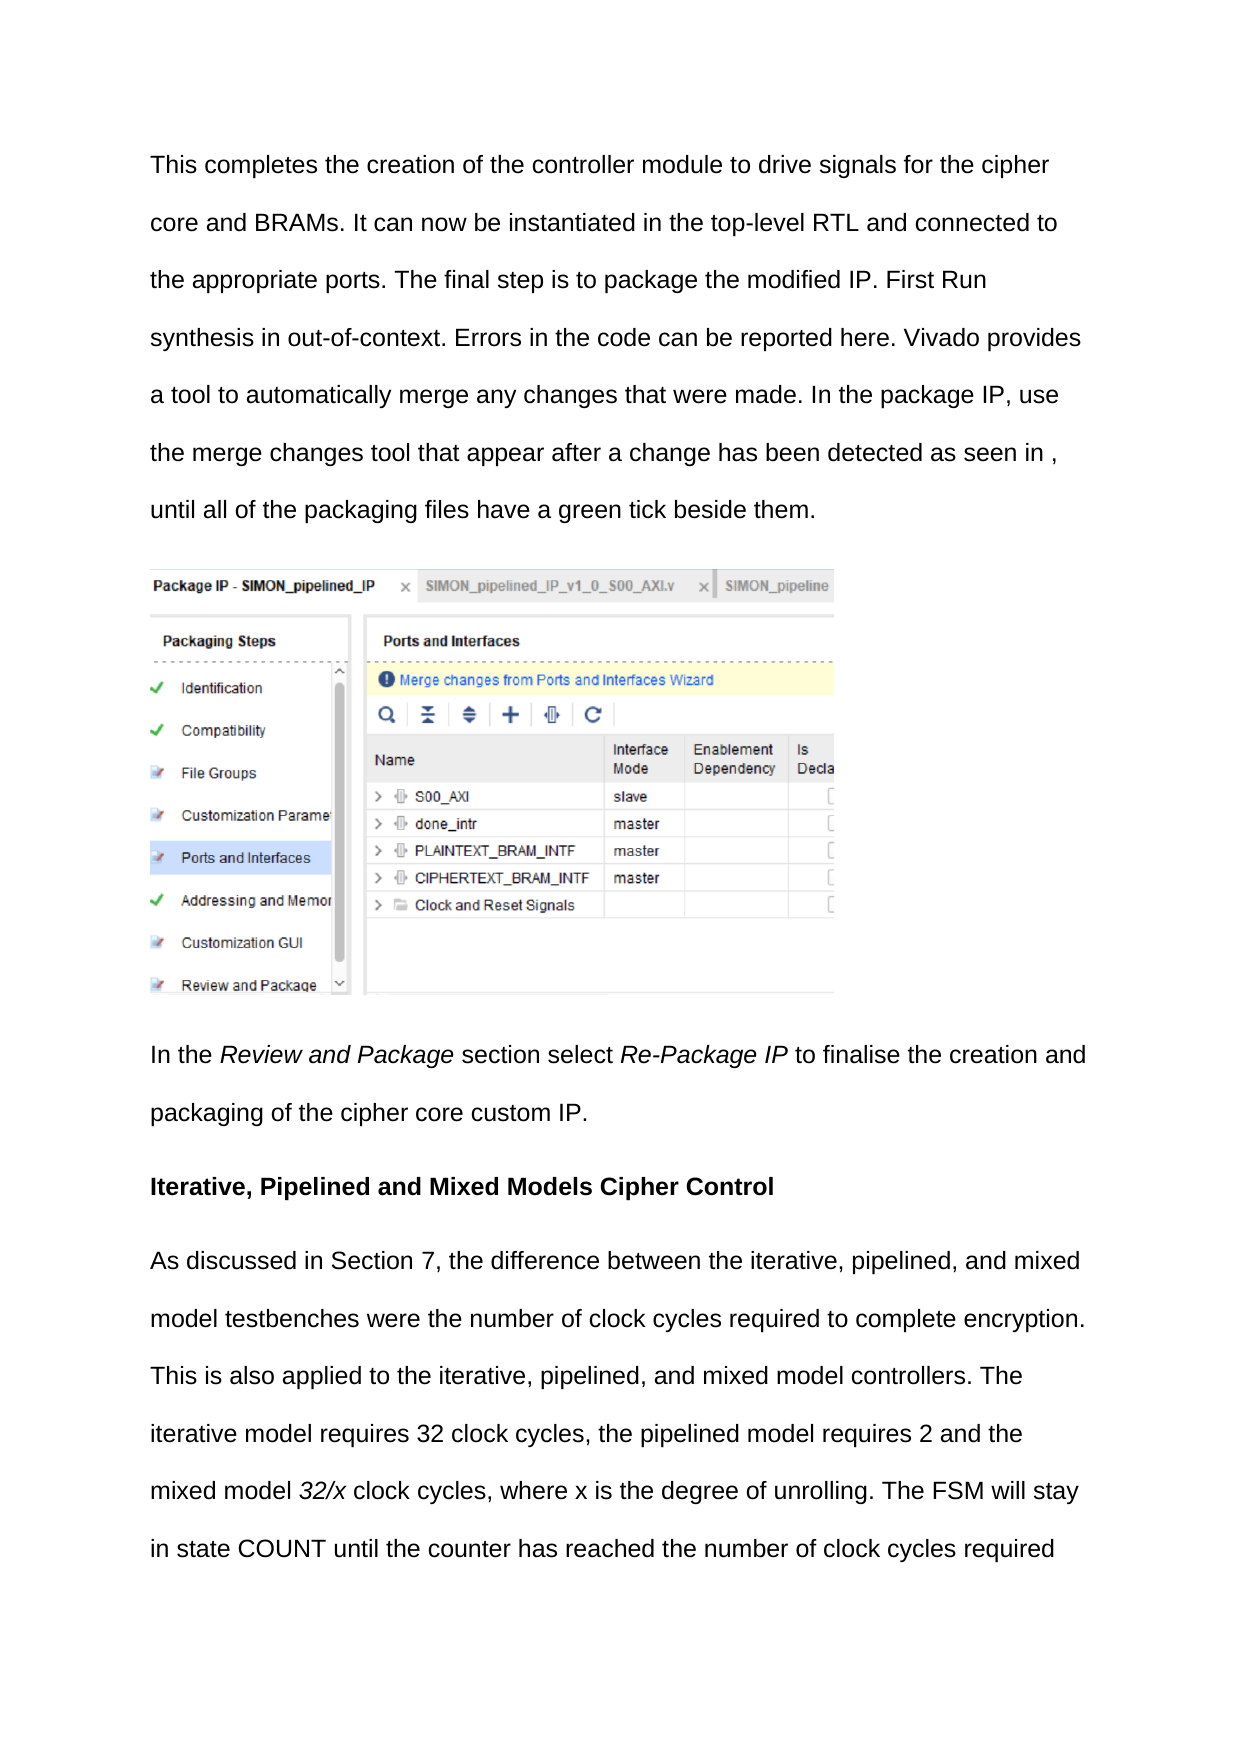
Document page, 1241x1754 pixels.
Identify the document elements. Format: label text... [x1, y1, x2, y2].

text Iterative, Pipelined and Mixed Models Cipher Control [150, 1172, 1090, 1201]
text In the Review and Package section select Re-Package IP to finalise the creation and packaging of the cipher core custom IP. [150, 1040, 1090, 1127]
picture [150, 569, 835, 995]
text This completes the creation of the controller module to drive signals for the cipher core and BRAMs. It can now be instantiated in the top-level RTL and connected to the appropriate ports. The final step is to package the modified IP. First Run synthesis in out-of-context. Errors in the code can be reported here. Vivado provides a tool to automatically merge any changes that were made. In the package IP, use the merge changes tool that appear after a change has been detected as seen in , until all of the packaging files have a green tick beside them. [150, 150, 1090, 524]
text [150, 1246, 1090, 1562]
